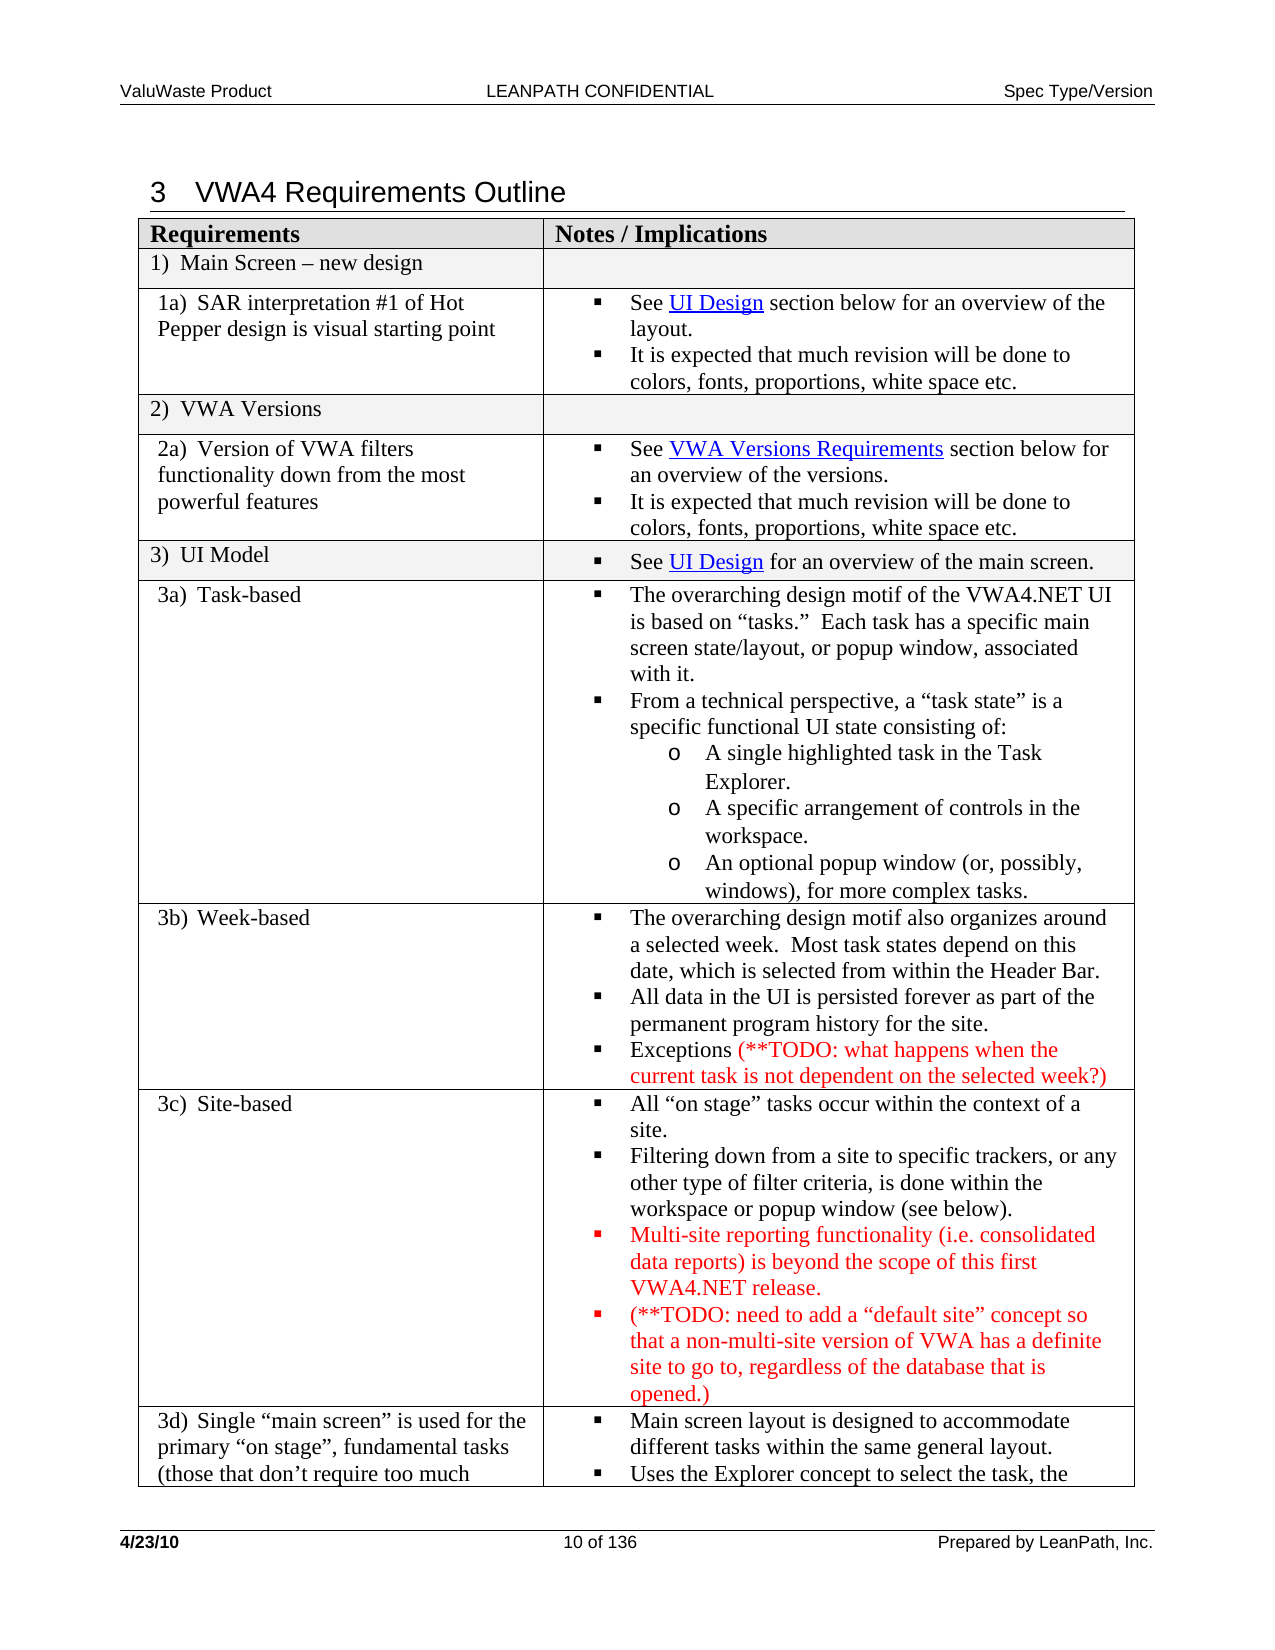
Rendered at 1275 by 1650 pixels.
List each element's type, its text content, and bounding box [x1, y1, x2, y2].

table_header Requirements [139, 219, 543, 248]
table_cell [544, 249, 1134, 288]
table_cell VWA Versions [139, 395, 543, 434]
table_cell See UI Design section below for an overview of the layout. It is expected that much revision will be done to colors, fonts, proportions, white space etc. [544, 289, 1134, 394]
table_cell Version of VWA filters functionality down from the most powerful features [139, 435, 543, 540]
subtitle VWA4 Requirements Outline [150, 175, 1125, 211]
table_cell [139, 1407, 543, 1486]
table_cell [544, 395, 1134, 434]
table_cell See UI Design for an overview of the main screen. [544, 541, 1134, 580]
table_cell The overarching design motif also organizes around a selected week. Most task states depend on this date, which is selected from within the Header Bar. All data in the UI is persisted forever as part of the permanent program history for the site. Exceptions (**TODO: what happens when the current task is not dependent on the selected week?) [544, 904, 1134, 1089]
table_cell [544, 1407, 1134, 1486]
table_cell Task-based [139, 581, 543, 903]
table_cell UI Model [139, 541, 543, 580]
table_cell The overarching design motif of the VWA4.NET UI is based on “tasks.” Each task has a specific main screen state/layout, or popup window, associated with it. From a technical perspective, a “task state” is a specific functional UI state consisting of: A single highlighted task in the Task Explorer. A specific arrangement of controls in the workspace. An optional popup window (or, possibly, windows), for more complex tasks. [544, 581, 1134, 903]
table_header Notes / Implications [544, 219, 1134, 248]
table_cell All “on stage” tasks occur within the context of a site. Filtering down from a site to specific trackers, or any other type of filter criteria, is done within the workspace or popup window (see below). Multi-site reporting functionality (i.e. consolidated data reports) is beyond the scope of this first VWA4.NET release. (**TODO: need to add a “default site” concept so that a non-multi-site version of VWA has a definite site to go to, regardless of the database that is opened.) [544, 1090, 1134, 1406]
table_cell See VWA Versions Requirements section below for an overview of the versions. It is expected that much revision will be done to colors, fonts, proportions, white space etc. [544, 435, 1134, 540]
table_cell Week-based [139, 904, 543, 1089]
table_cell Site-based [139, 1090, 543, 1406]
table_cell Main Screen – new design [139, 249, 543, 288]
table_cell SAR interpretation #1 of Hot Pepper design is visual starting point [139, 289, 543, 394]
